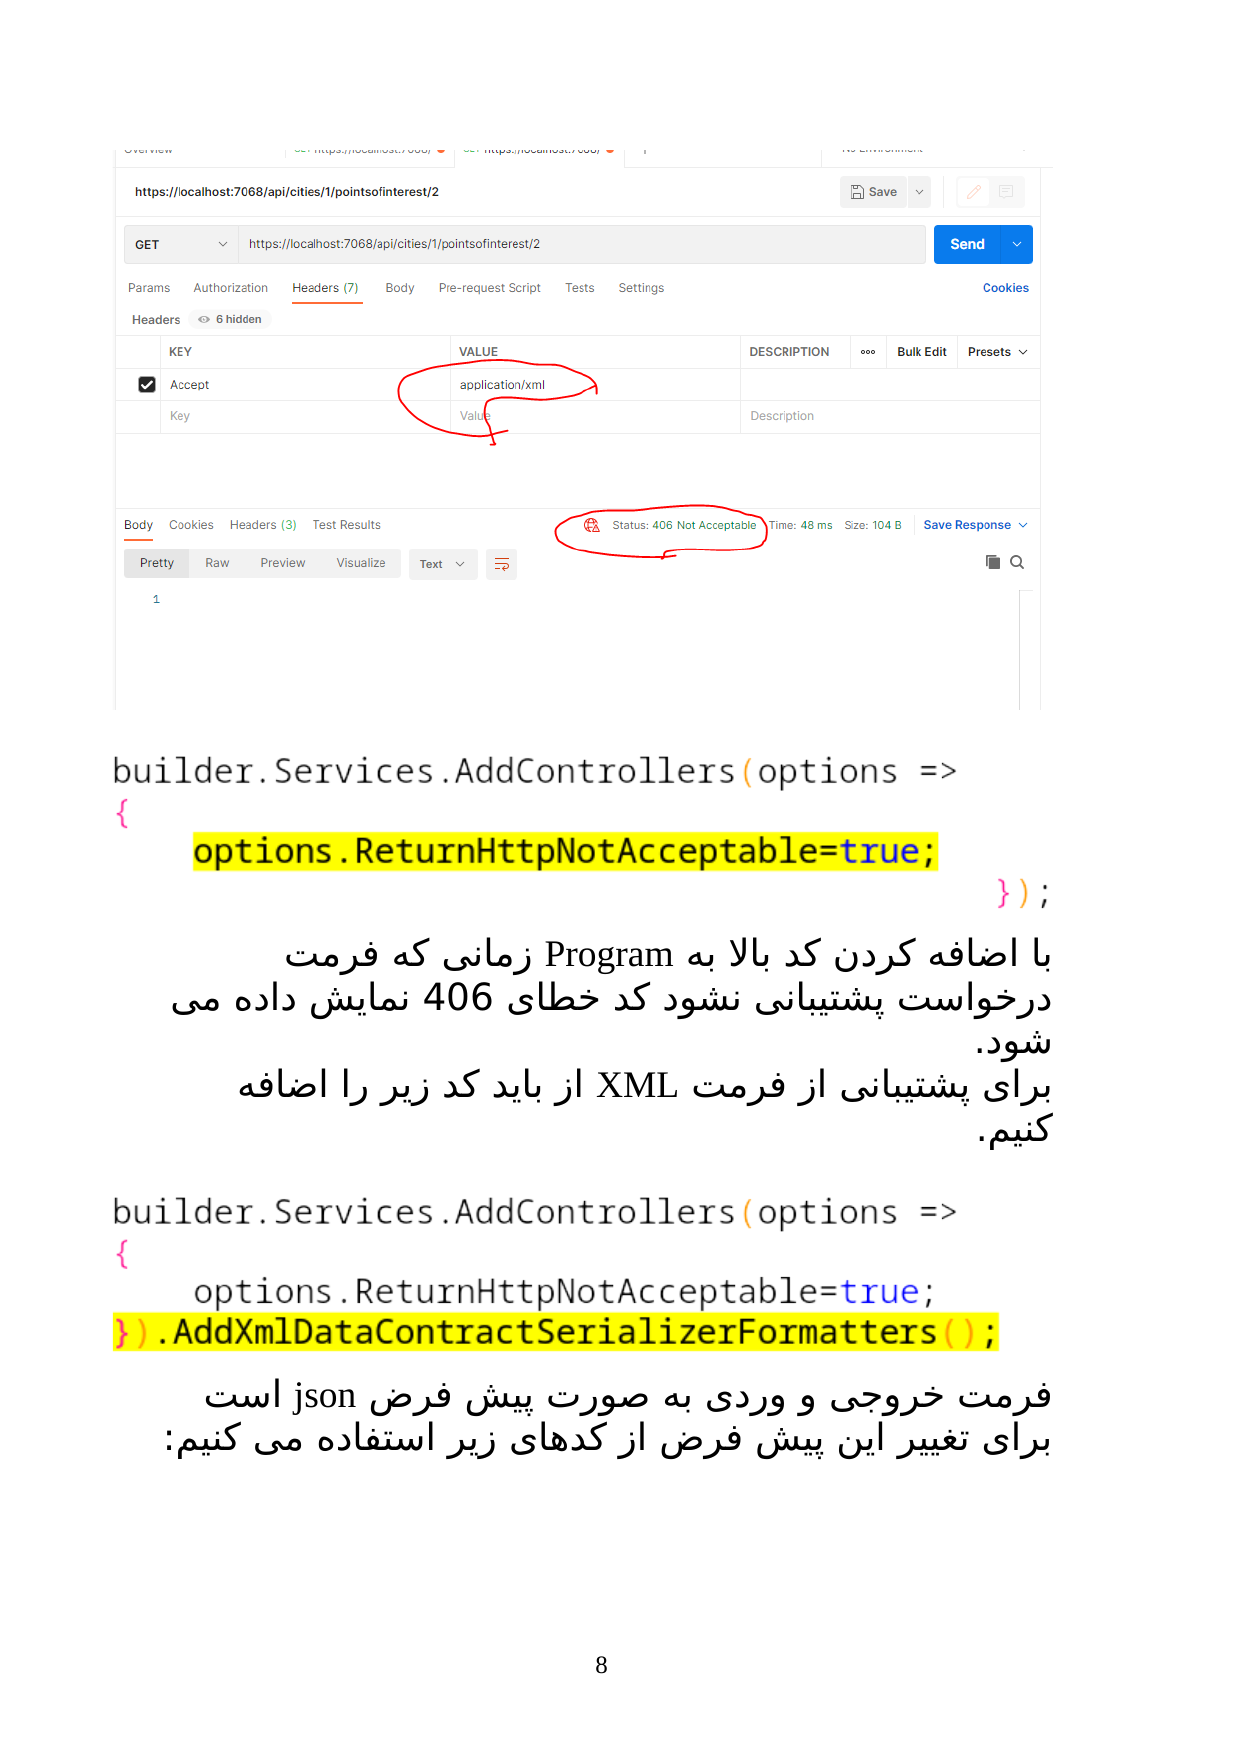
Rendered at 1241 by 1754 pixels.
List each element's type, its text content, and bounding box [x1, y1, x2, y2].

text با اضافه کردن کد بالا به Program زمانی که فرمت درخواست پشتیبانی نشود کد خطای 406 نمایش داده می شود. [150, 931, 1053, 1062]
picture [112, 150, 1053, 710]
text برای پشتیبانی از فرمت XML از باید کد زیر را اضافه کنیم. [150, 1062, 1053, 1150]
text فرمت خروجی و وردی به صورت پیش فرض json است برای تغییر این پیش فرض از کدهای زیر استفاده می کنیم: [150, 1372, 1053, 1459]
